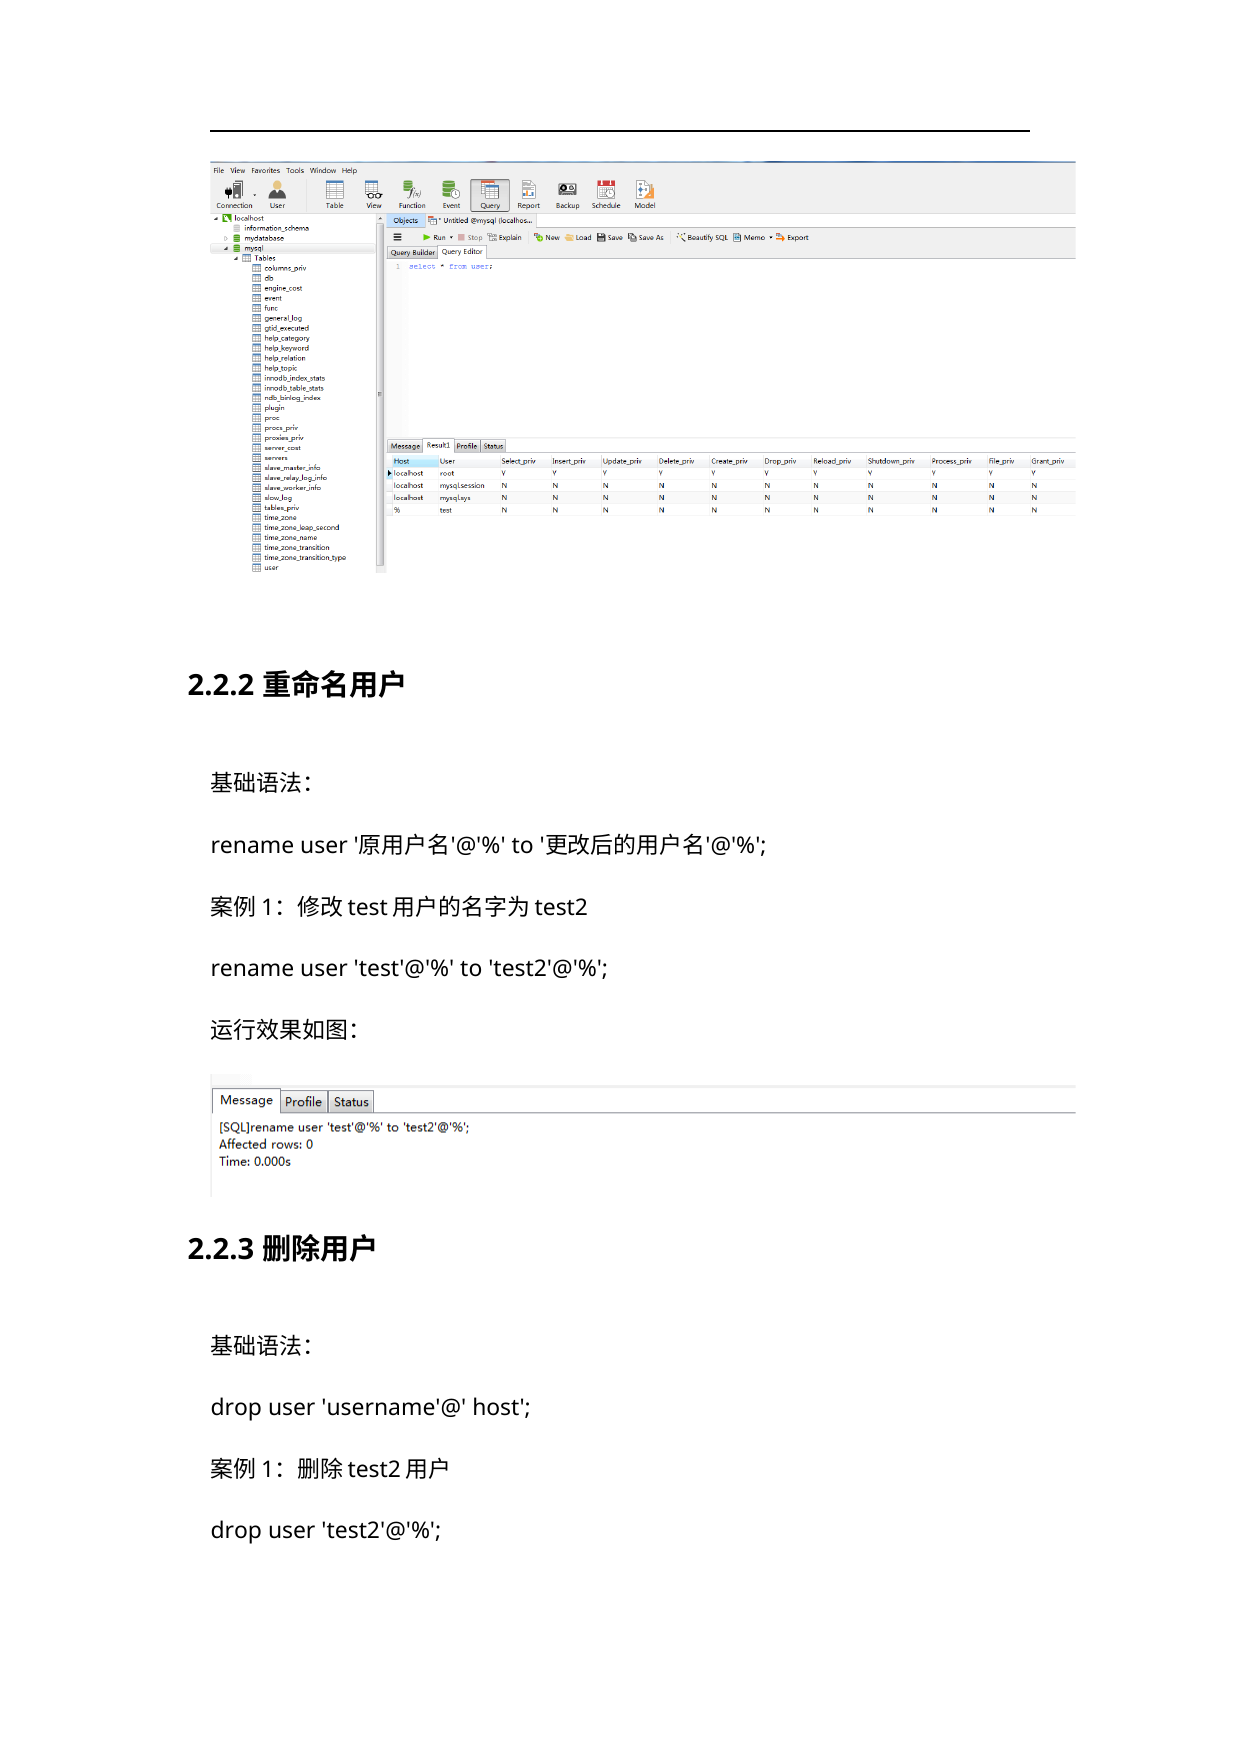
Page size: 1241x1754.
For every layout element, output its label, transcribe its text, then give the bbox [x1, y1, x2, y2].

text 运行效果如图： [210, 1012, 1030, 1045]
subtitle 2.2.3 删除用户 [187, 1226, 1030, 1268]
picture [210, 161, 1076, 573]
subtitle 2.2.2 重命名用户 [187, 662, 1030, 704]
text 案例1：修改test用户的名字为test2 [210, 889, 1030, 923]
text drop user 'username'@' host'; [210, 1391, 1030, 1422]
text 案例1：删除test2用户 [210, 1451, 1030, 1484]
text 基础语法： [210, 764, 1030, 798]
text rename user 'test'@'%' to 'test2'@'%'; [210, 952, 1030, 983]
text drop user 'test2'@'%'; [210, 1513, 1030, 1545]
text rename user '原用户名'@'%' to '更改后的用户名'@'%'; [210, 827, 1030, 860]
picture [210, 1074, 1076, 1197]
text 基础语法： [210, 1328, 1030, 1361]
